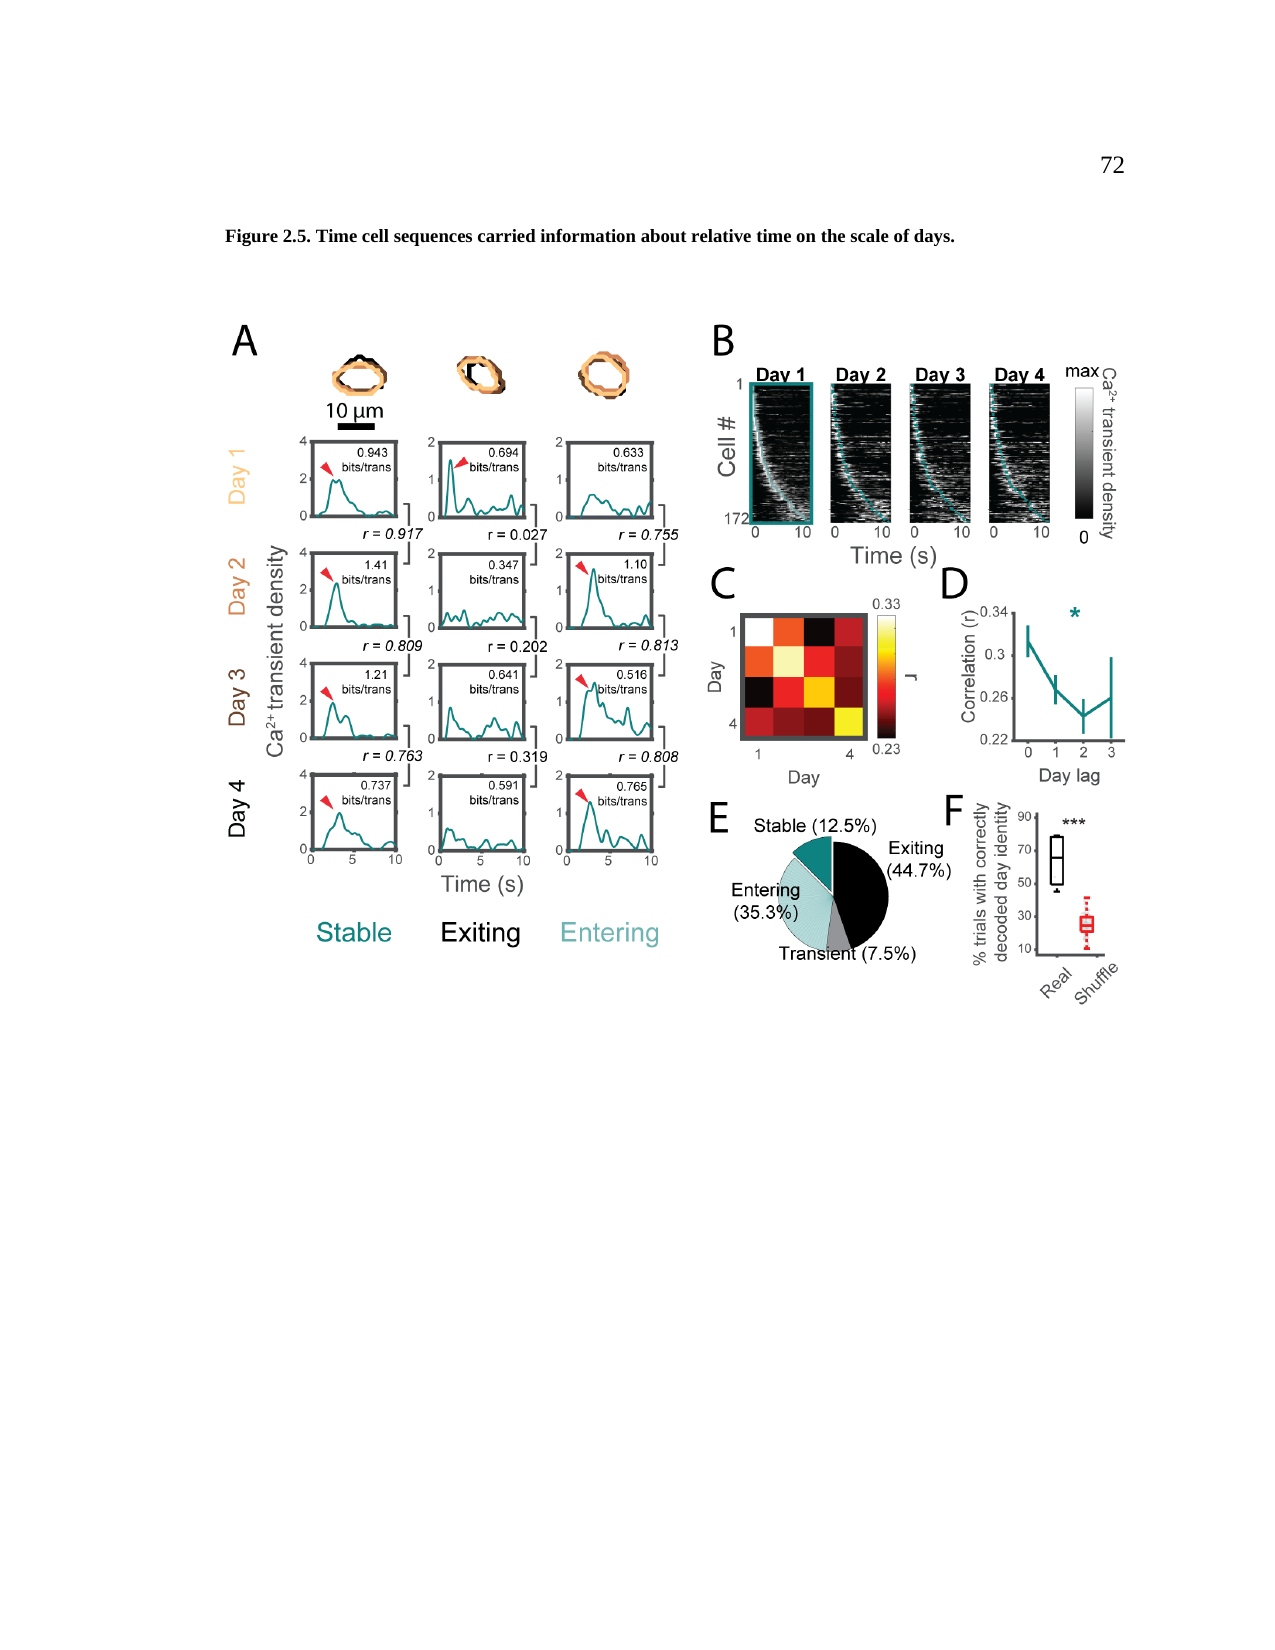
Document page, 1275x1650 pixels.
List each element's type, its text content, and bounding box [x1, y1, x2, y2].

picture [225, 317, 1125, 1010]
